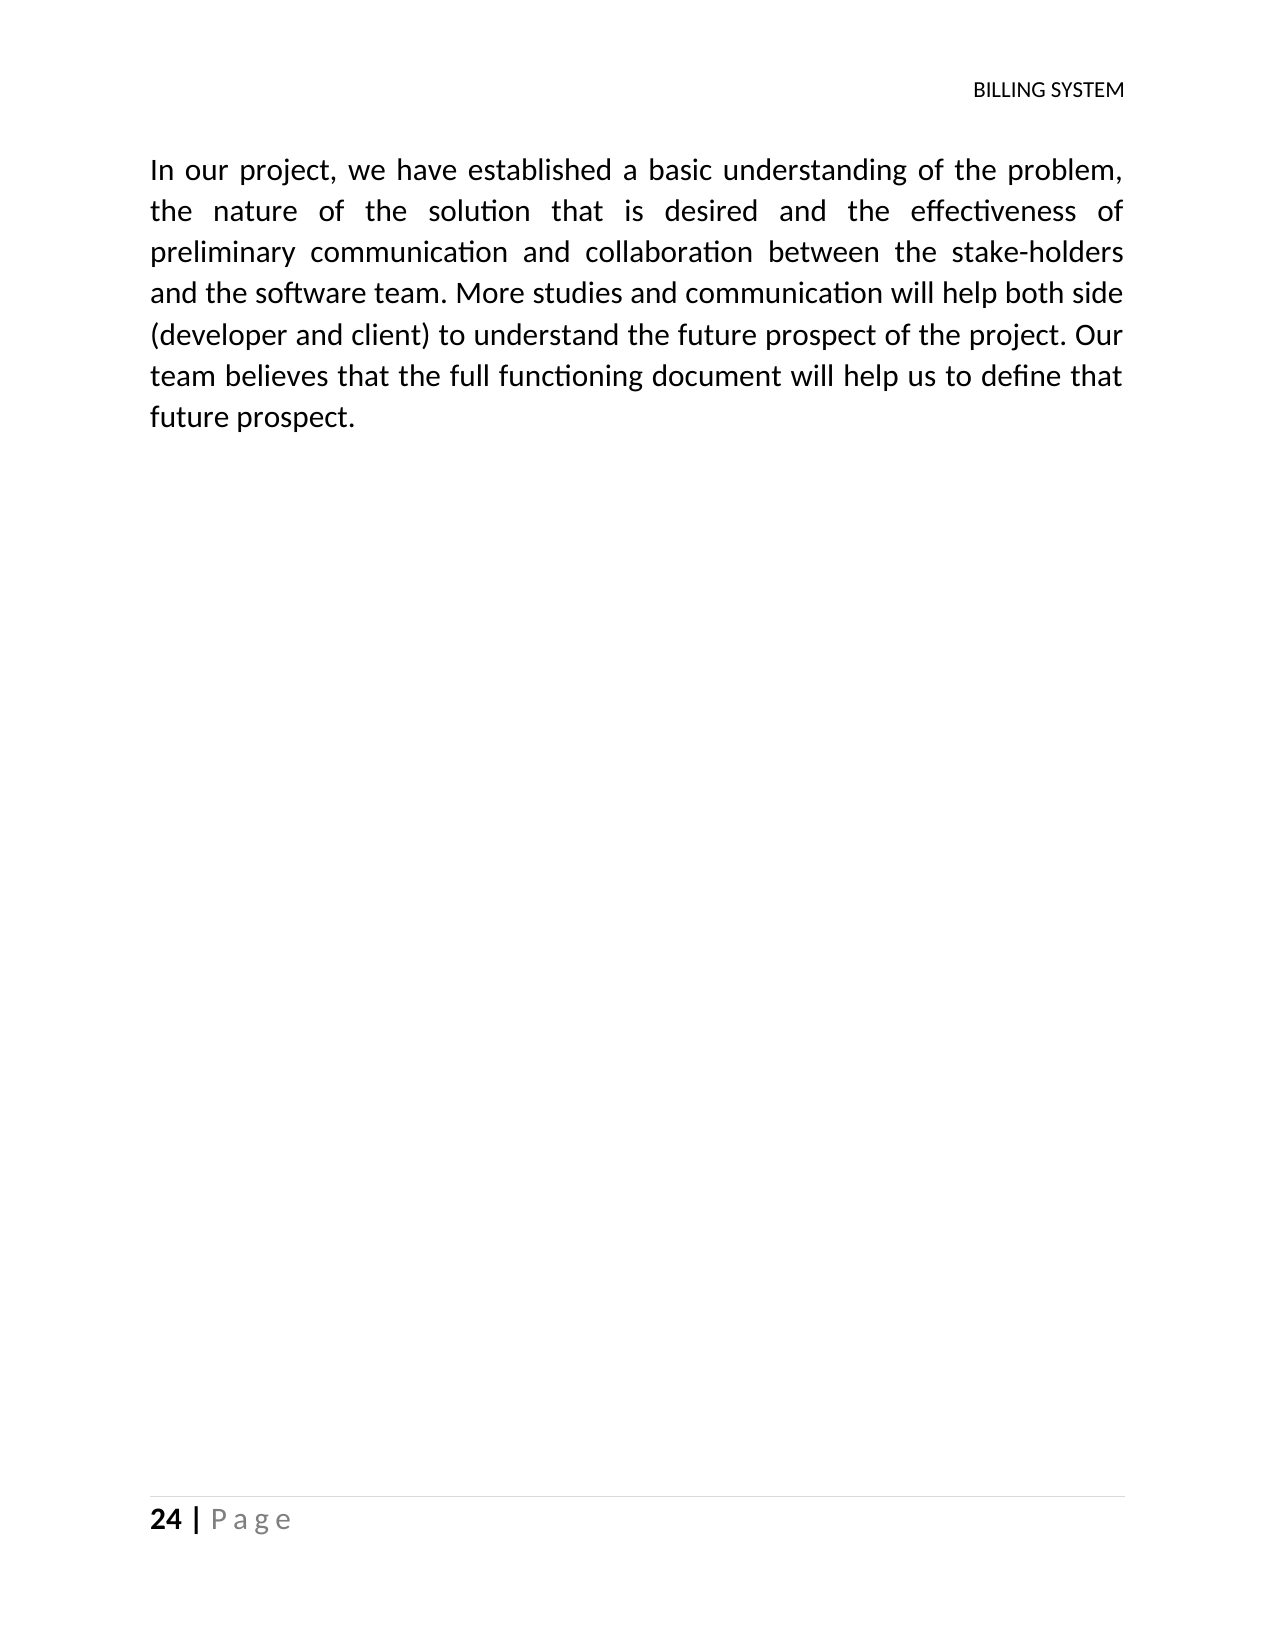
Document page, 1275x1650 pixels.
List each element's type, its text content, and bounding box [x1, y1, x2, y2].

text In our project, we have established a basic understanding of the problem, the nature of the solution that is desired and the effectiveness of preliminary communication and collaboration between the stake-holders and the software team. More studies and communication will help both side (developer and client) to understand the future prospect of the project. Our team believes that the full functioning document will help us to define that future prospect. [150, 150, 1125, 435]
